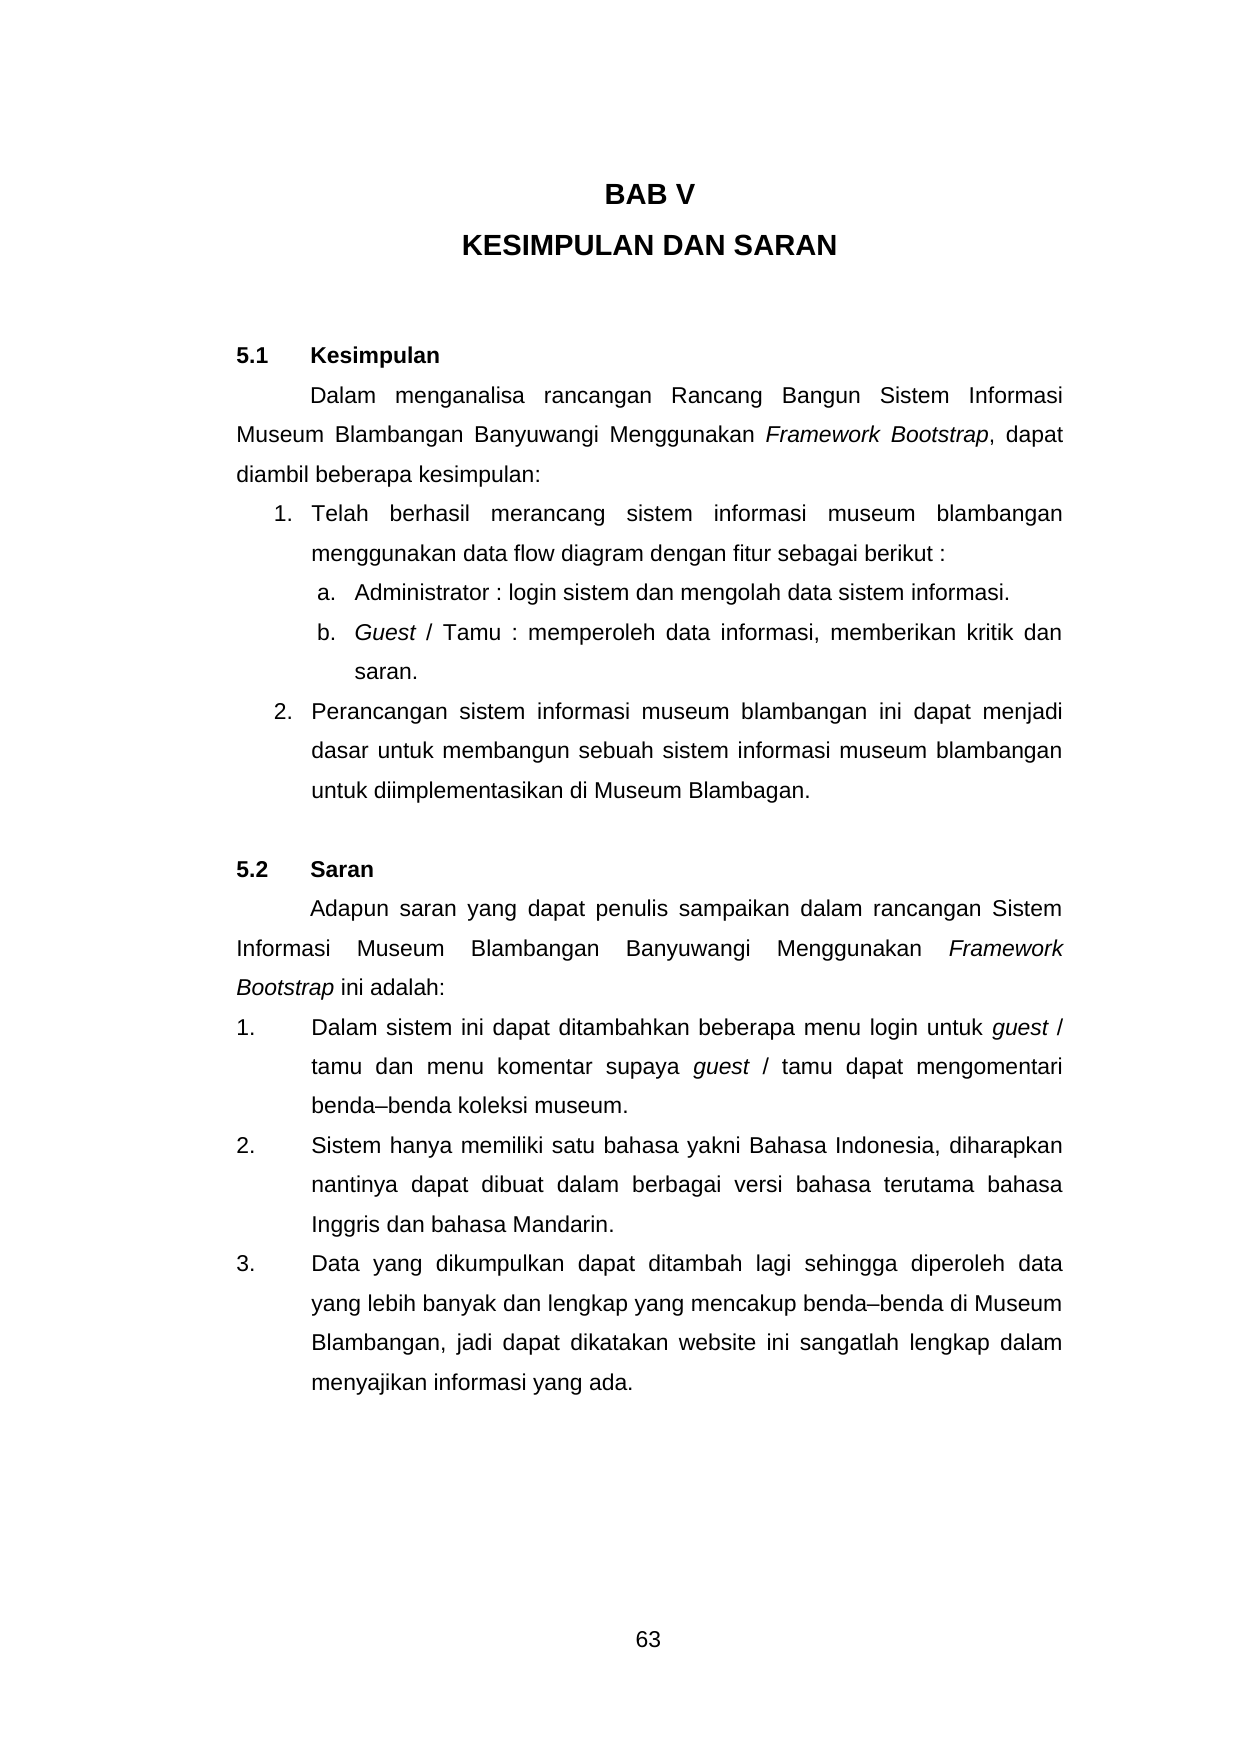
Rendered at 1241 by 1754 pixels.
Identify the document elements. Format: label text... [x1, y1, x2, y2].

list Administrator : login sistem dan mengolah data sistem informasi. [317, 579, 1063, 606]
list Telah berhasil merancang sistem informasi museum blambangan menggunakan data flow diagram dengan fitur sebagai berikut : [274, 500, 1063, 566]
text Saran [236, 856, 1063, 882]
list Dalam sistem ini dapat ditambahkan beberapa menu login untuk guest / tamu dan menu komentar supaya guest / tamu dapat mengomentari benda–benda koleksi museum. [236, 1013, 1063, 1119]
subtitle BAB V KESIMPULAN DAN SARAN [236, 177, 1063, 261]
text Adapun saran yang dapat penulis sampaikan dalam rancangan Sistem Informasi Museum Blambangan Banyuwangi Menggunakan Framework Bootstrap ini adalah: [236, 895, 1063, 1000]
list Guest / Tamu : memperoleh data informasi, memberikan kritik dan saran. [317, 619, 1063, 684]
list Sistem hanya memiliki satu bahasa yakni Bahasa Indonesia, diharapkan nantinya dapat dibuat dalam berbagai versi bahasa terutama bahasa Inggris dan bahasa Mandarin. [236, 1132, 1063, 1237]
list Perancangan sistem informasi museum blambangan ini dapat menjadi dasar untuk membangun sebuah sistem informasi museum blambangan untuk diimplementasikan di Museum Blambagan. [274, 698, 1063, 803]
text Kesimpulan [236, 342, 1063, 369]
text Dalam menganalisa rancangan Rancang Bangun Sistem Informasi Museum Blambangan Banyuwangi Menggunakan Framework Bootstrap, dapat diambil beberapa kesimpulan: [236, 382, 1063, 487]
list Data yang dikumpulkan dapat ditambah lagi sehingga diperoleh data yang lebih banyak dan lengkap yang mencakup benda–benda di Museum Blambangan, jadi dapat dikatakan website ini sangatlah lengkap dalam menyajikan informasi yang ada. [236, 1250, 1063, 1395]
